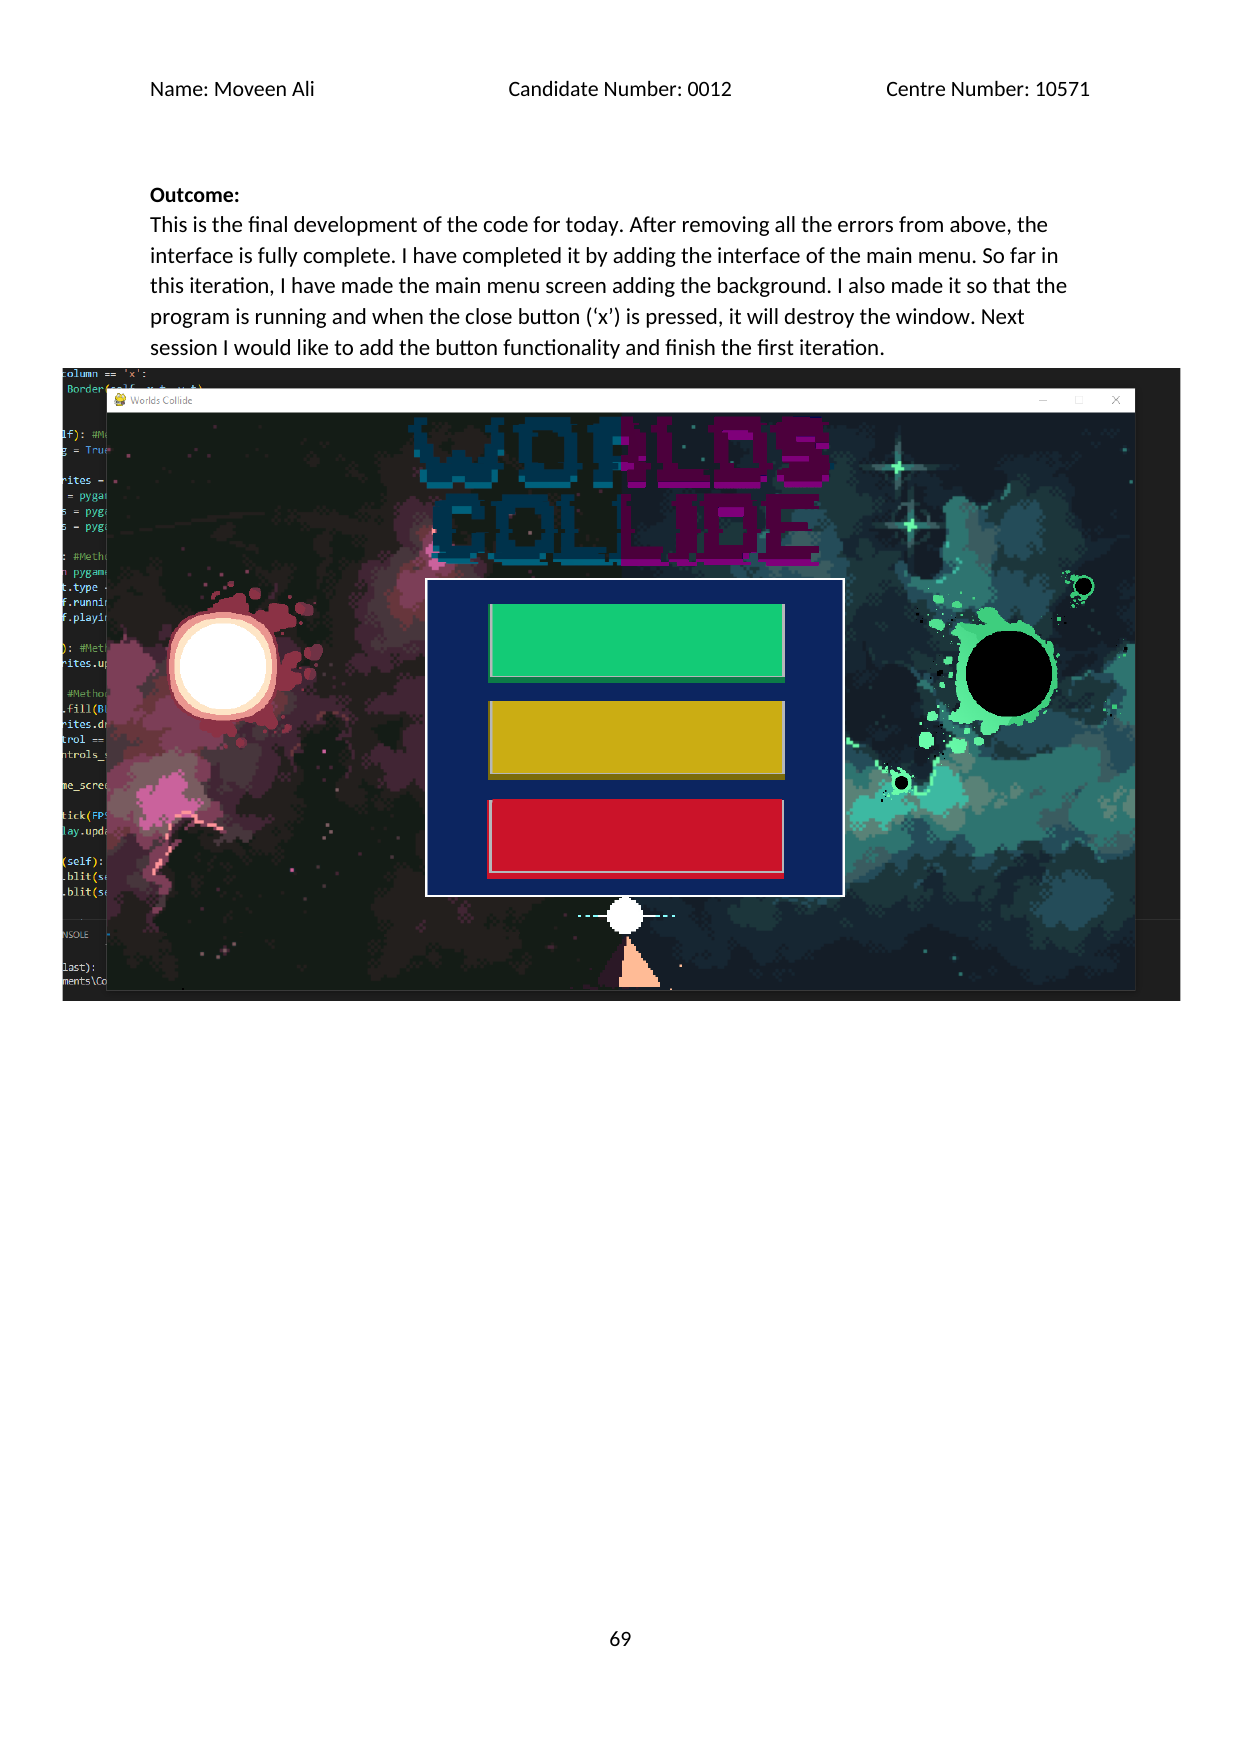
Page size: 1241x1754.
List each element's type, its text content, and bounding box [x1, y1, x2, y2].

picture [61, 368, 1179, 1000]
text Outcome: [150, 181, 1090, 207]
text This is the final development of the code for today. After removing all the errors from above, the interface is fully complete. I have completed it by adding the interface of the main menu. So far in this iteration, I have made the main menu screen adding the background. I also made it so that the program is running and when the close button (‘x’) is pressed, it will destroy the window. Next session I would like to add the button functionality and finish the first iteration. [150, 210, 1090, 361]
